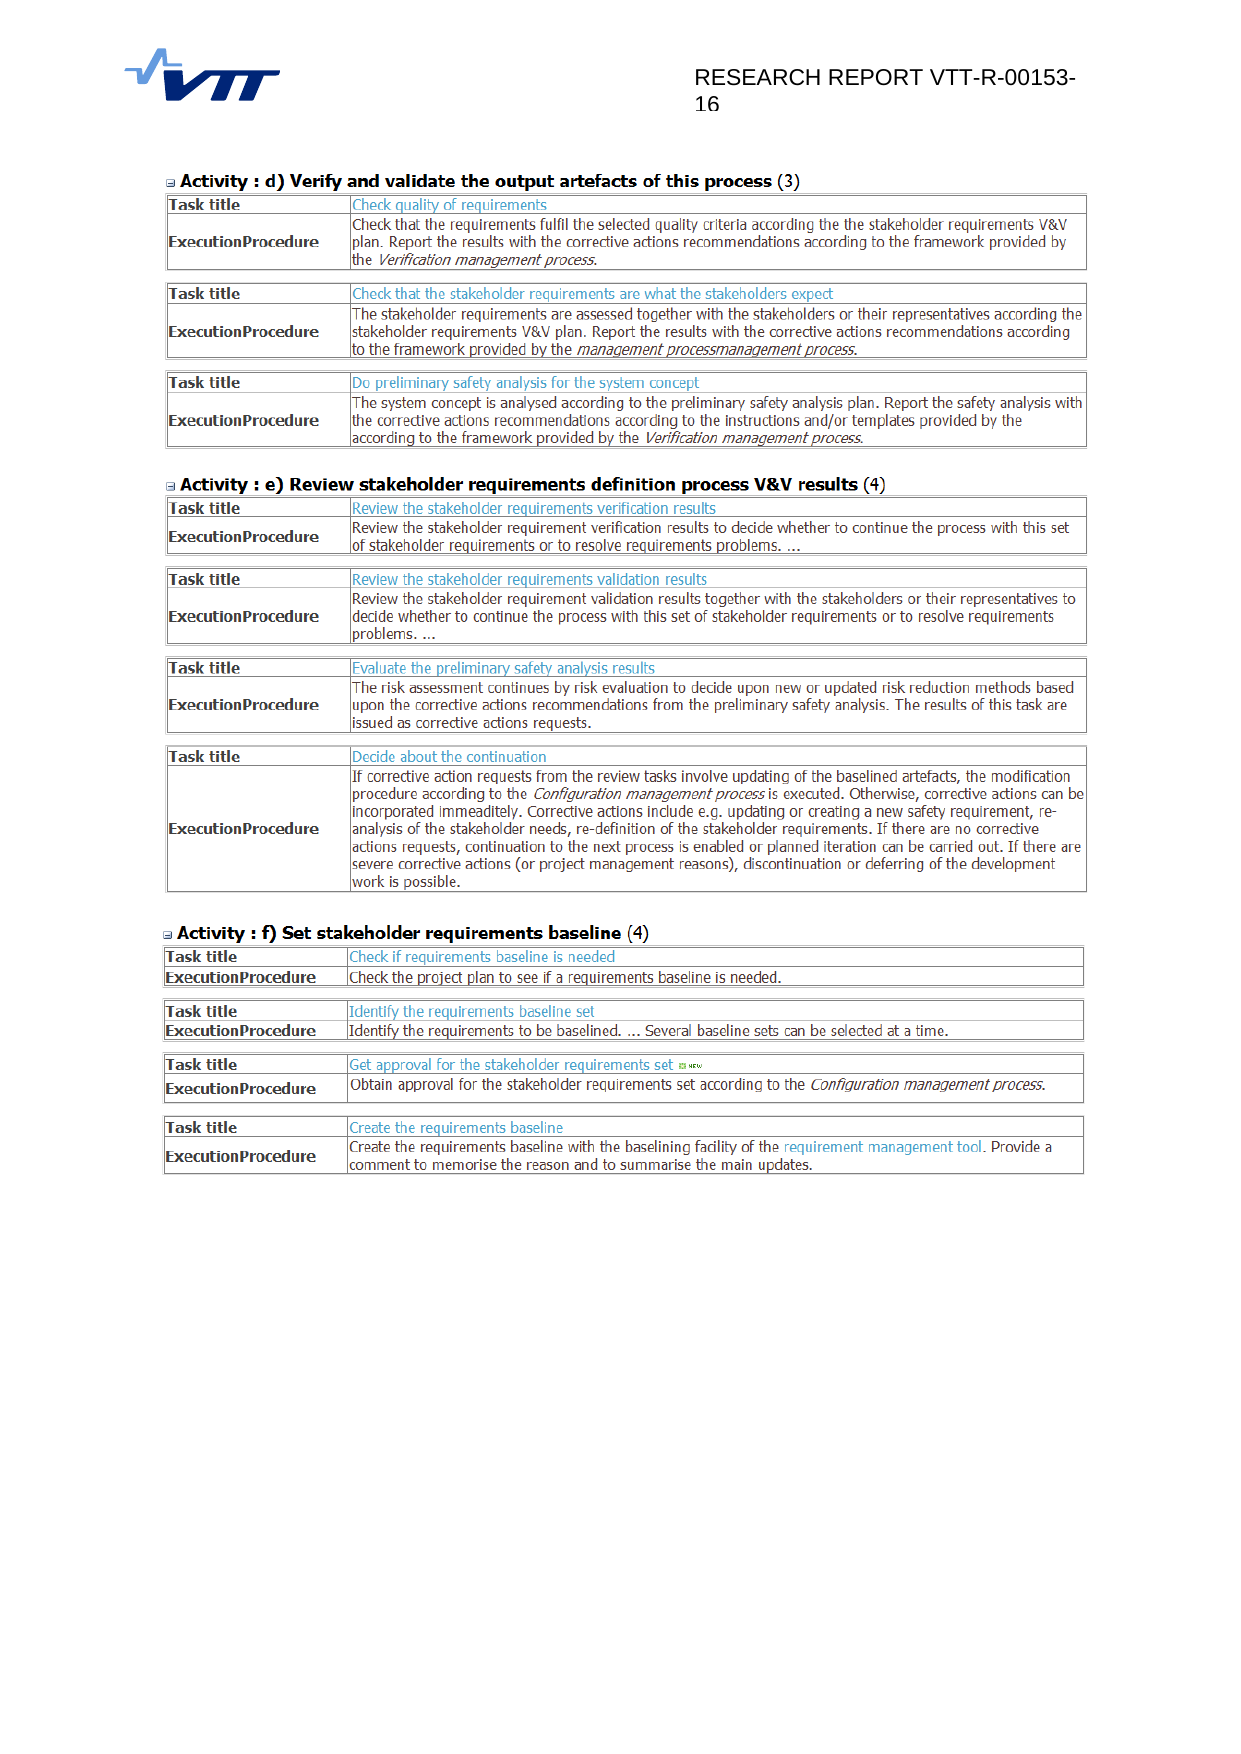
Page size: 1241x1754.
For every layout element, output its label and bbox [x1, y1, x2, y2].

picture [165, 174, 1088, 893]
picture [162, 925, 1085, 1175]
